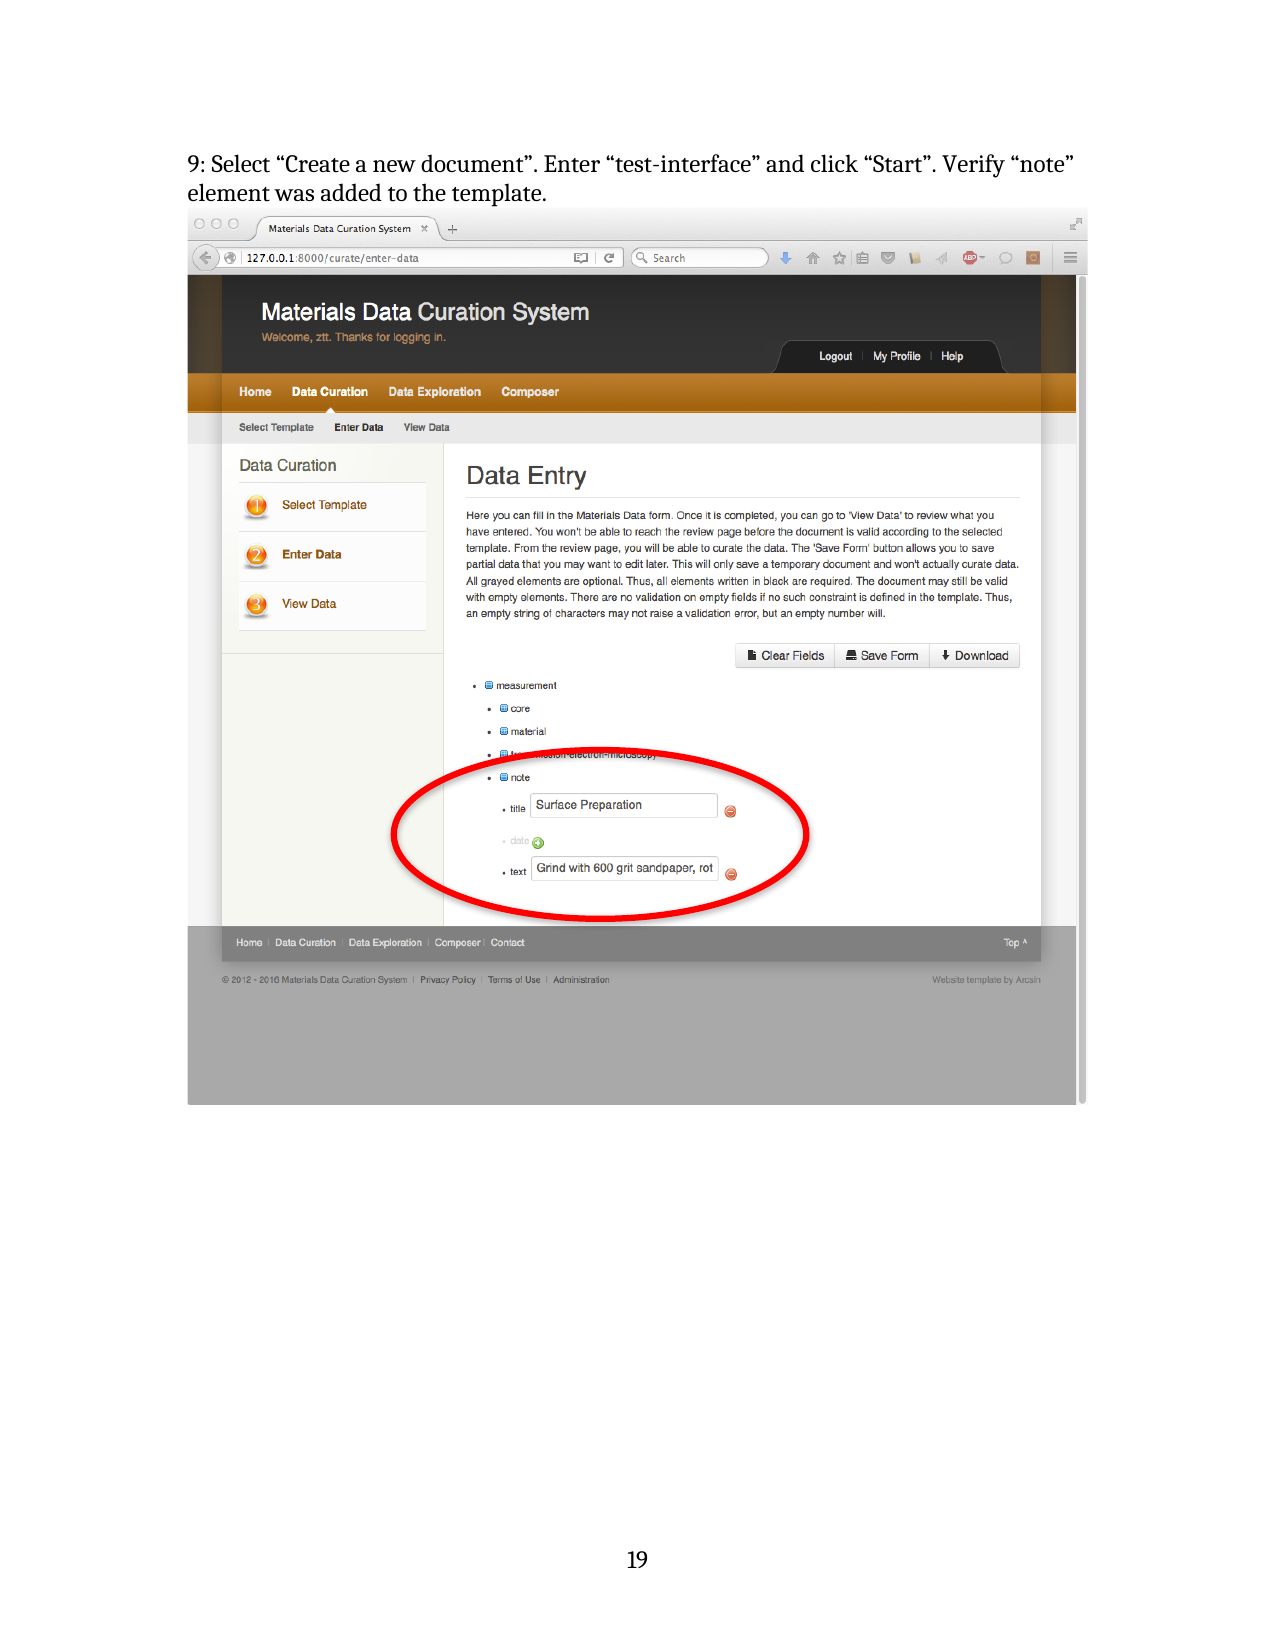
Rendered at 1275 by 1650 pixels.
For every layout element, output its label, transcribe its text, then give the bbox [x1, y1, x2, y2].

text 9: Select “Create a new document”. Enter “test-interface” and click “Start”. Verify “note” element was added to the template. [187, 150, 1087, 207]
picture [187, 207, 1088, 1105]
